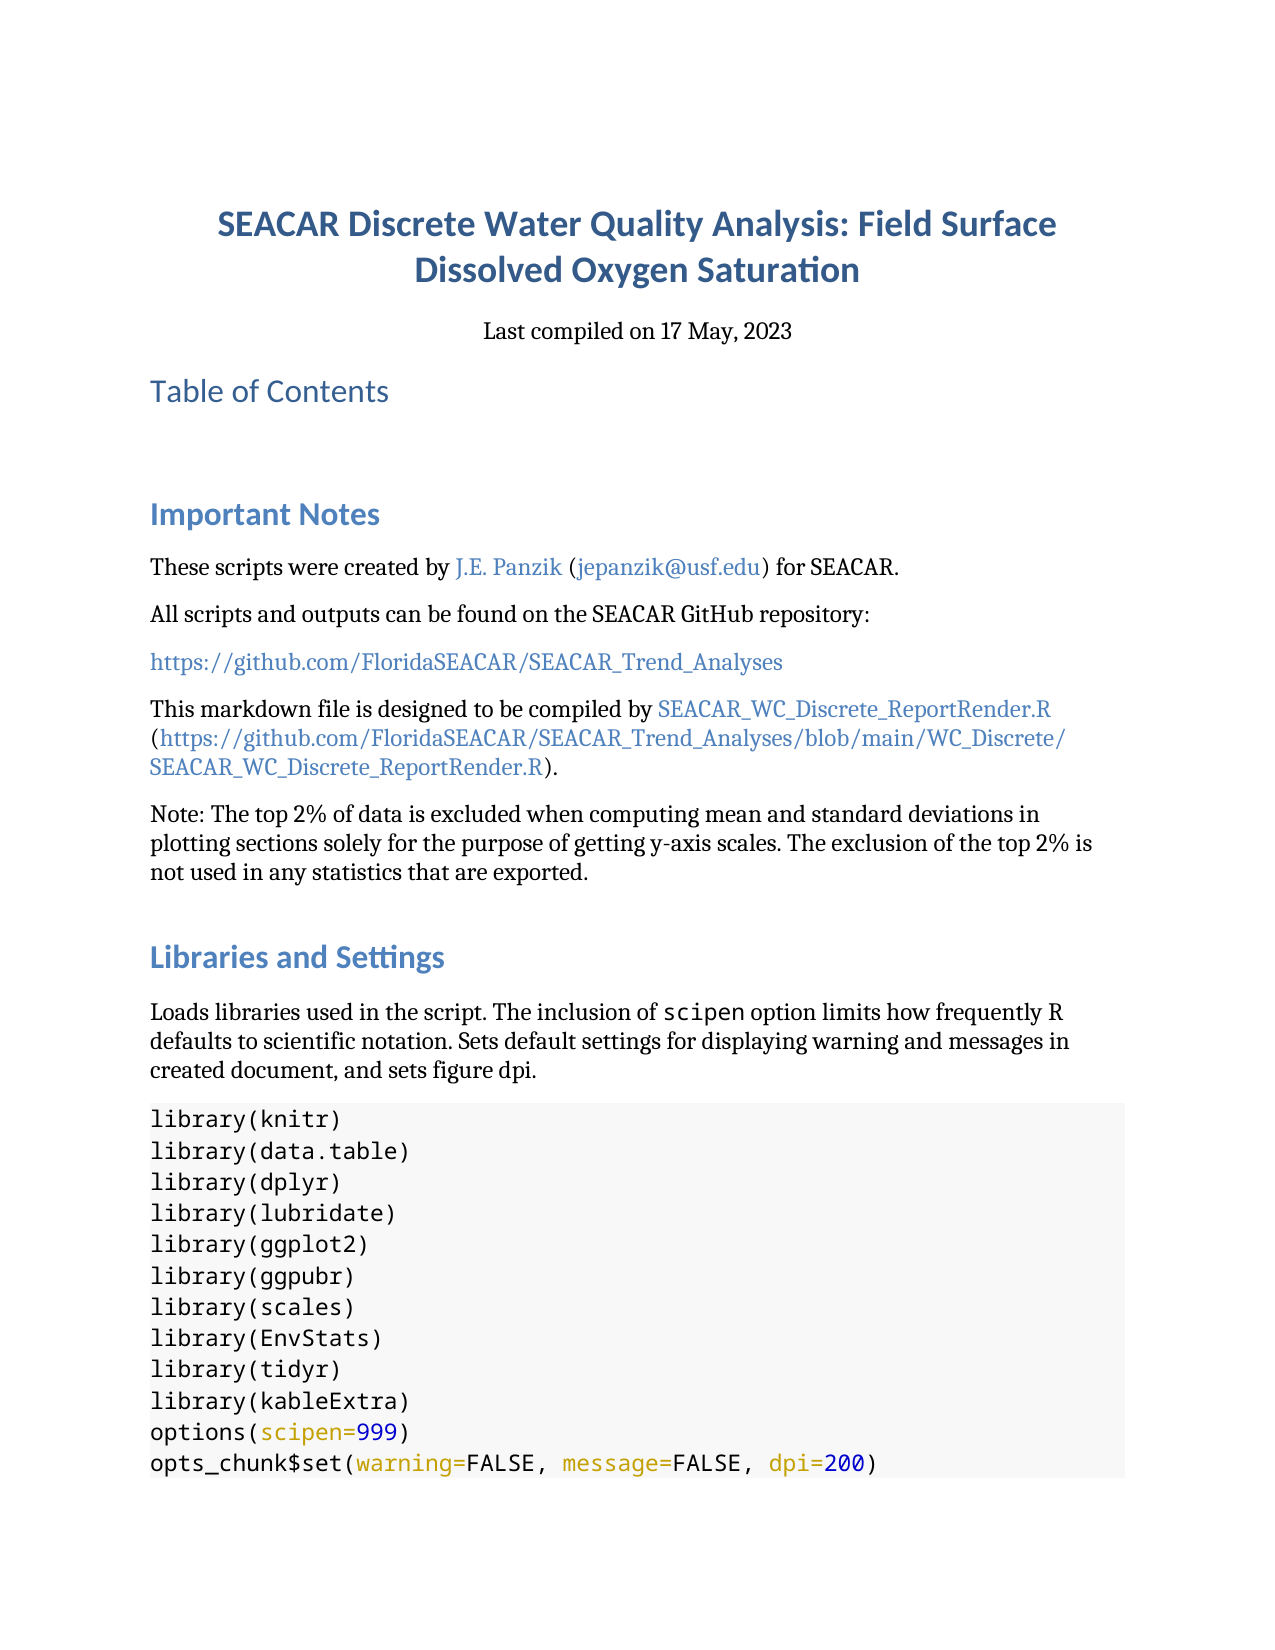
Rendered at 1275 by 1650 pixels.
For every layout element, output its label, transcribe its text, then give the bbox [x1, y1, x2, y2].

title SEACAR Discrete Water Quality Analysis: Field Surface Dissolved Oxygen Saturation [150, 200, 1125, 292]
subtitle Libraries and Settings [150, 936, 1125, 977]
text Note: The top 2% of data is excluded when computing mean and standard deviations in plotting sections solely for the purpose of getting y-axis scales. The exclusion of the top 2% is not used in any statistics that are exported. [150, 800, 1125, 886]
text These scripts were created by J.E. Panzik (jepanzik@usf.edu) for SEACAR. [150, 553, 1125, 581]
text All scripts and outputs can be found on the SEACAR GitHub repository: [150, 600, 1125, 629]
text Last compiled on 17 May, 2023 [150, 317, 1125, 345]
text library(knitr) library(data.table) library(dplyr) library(lubridate) library(ggplot2) library(ggpubr) library(scales) library(EnvStats) library(tidyr) library(kableExtra) options(scipen=999) opts_chunk$set(warning=FALSE, message=FALSE, dpi=200) [150, 1103, 1125, 1478]
text Loads libraries used in the script. The inclusion of scipen option limits how frequently R defaults to scientific notation. Sets default settings for displaying warning and messages in created document, and sets figure dpi. [150, 996, 1125, 1084]
text https://github.com/FloridaSEACAR/SEACAR_Trend_Analyses [150, 648, 1125, 676]
subtitle Important Notes [150, 493, 1125, 534]
text This markdown file is designed to be compiled by SEACAR_WC_Discrete_ReportRender.R (https://github.com/FloridaSEACAR/SEACAR_Trend_Analyses/blob/main/WC_Discrete/SEACAR_WC_Discrete_ReportRender.R). [150, 695, 1125, 781]
